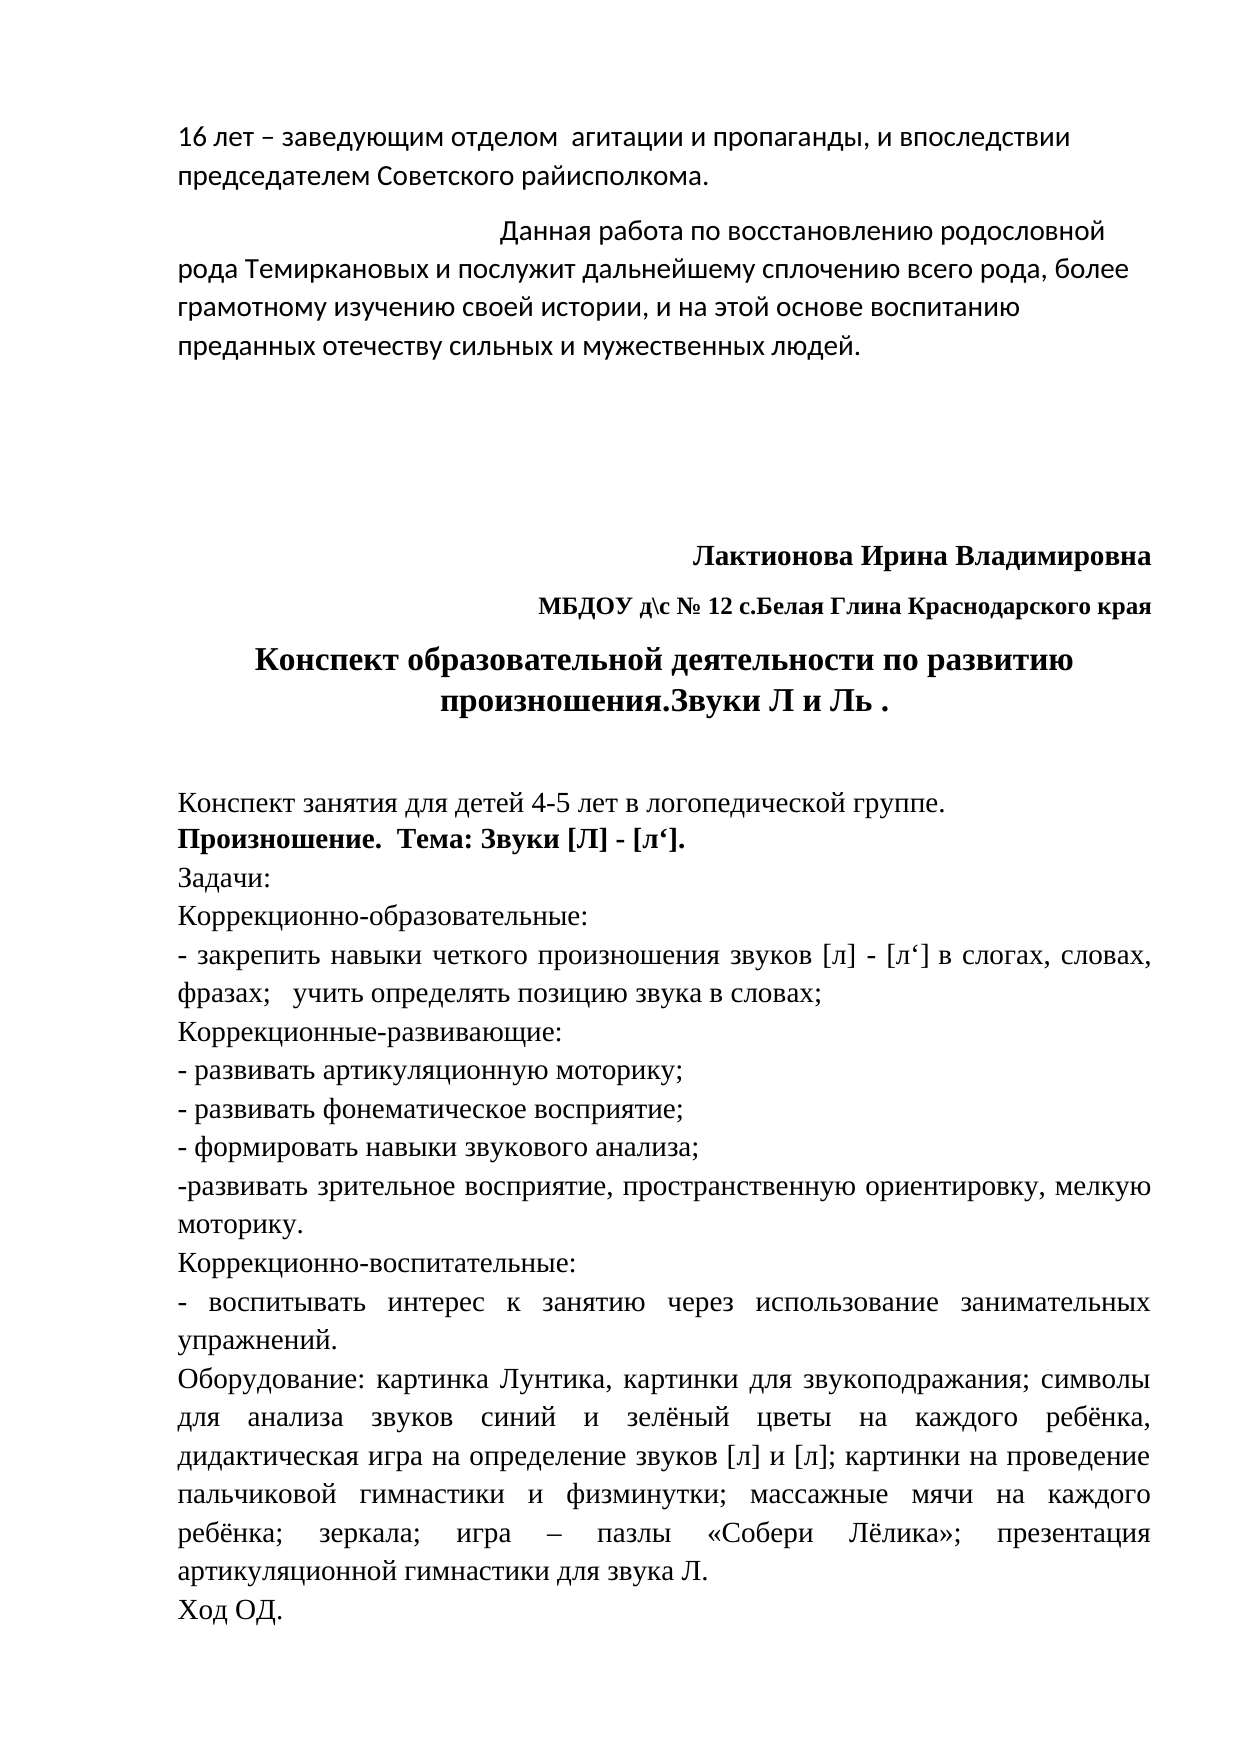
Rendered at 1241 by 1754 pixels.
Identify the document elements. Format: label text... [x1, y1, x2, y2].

text -развивать зрительное восприятие, пространственную ориентировку, мелкую моторику. [177, 1168, 1152, 1240]
text Конспект образовательной деятельности по развитию произношения.Звуки Л и Ль . [177, 639, 1152, 718]
text МБДОУ д\с № 12 с.Белая Глина Краснодарского края [177, 591, 1152, 620]
text - формировать навыки звукового анализа; [177, 1129, 1152, 1163]
text - развивать фонематическое восприятие; [177, 1091, 1152, 1124]
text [177, 118, 1152, 192]
text Задачи: [177, 860, 1152, 893]
text Конспект занятия для детей 4-5 лет в логопедической группе. [177, 785, 1152, 819]
text - развивать артикуляционную моторику; [177, 1052, 1152, 1086]
text - закрепить навыки четкого произношения звуков [л] - [л‘] в слогах, словах, фразах; учить определять позицию звука в словах; [177, 937, 1152, 1009]
text Коррекционно-образовательные: [177, 898, 1152, 932]
text Лактионова Ирина Владимировна [177, 538, 1152, 572]
text Коррекционные-развивающие: [177, 1014, 1152, 1047]
text - воспитывать интерес к занятию через использование занимательных упражнений. [177, 1284, 1152, 1356]
text Коррекционно-воспитательные: [177, 1245, 1152, 1279]
text Произношение. Тема: Звуки [Л] - [л‘]. [177, 821, 1152, 855]
text Оборудование: картинка Лунтика, картинки для звукоподражания; символы для анализа звуков синий и зелёный цветы на каждого ребёнка, дидактическая игра на определение звуков [л] и [л]; картинки на проведение пальчиковой гимнастики и физминутки; массажные мячи на каждого ребёнка; зеркала; игра – пазлы «Собери Лёлика»; презентация артикуляционной гимнастики для звука Л. [177, 1361, 1152, 1587]
text Ход ОД. [177, 1592, 1152, 1626]
text Данная работа по восстановлению родословной рода Темиркановых и послужит дальнейшему сплочению всего рода, более грамотному изучению своей истории, и на этой основе воспитанию преданных отечеству сильных и мужественных людей. [177, 212, 1152, 363]
